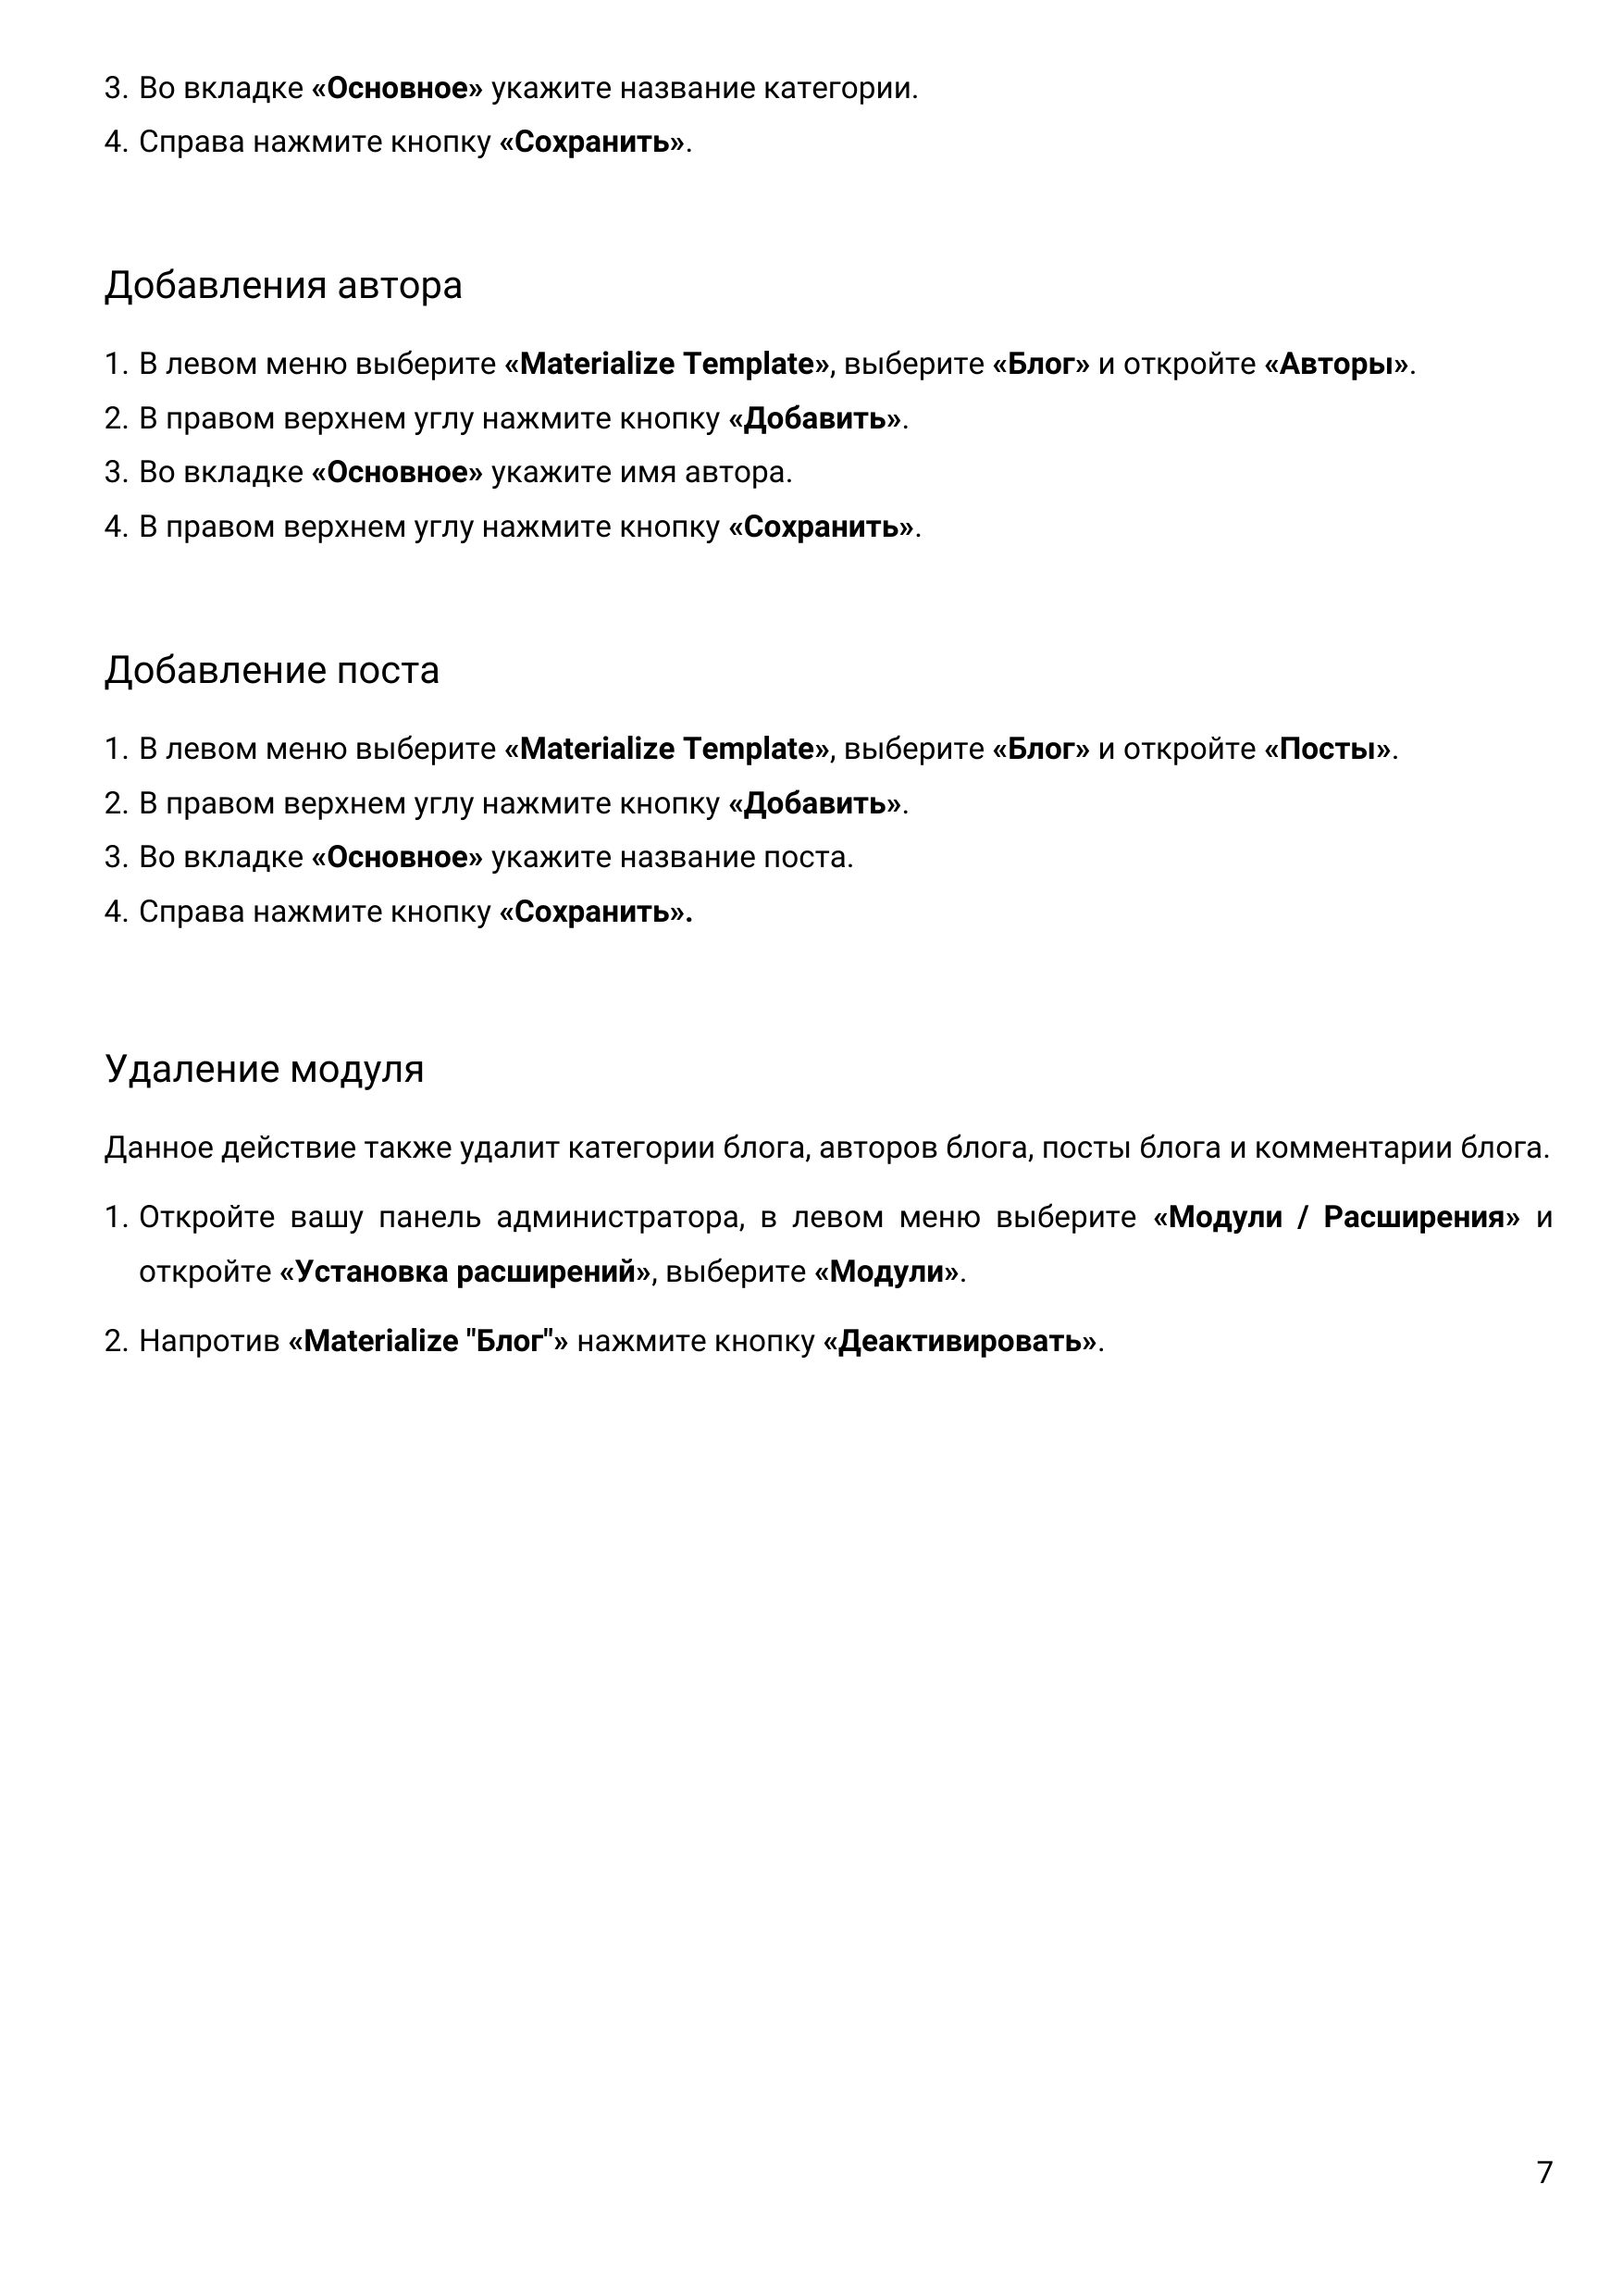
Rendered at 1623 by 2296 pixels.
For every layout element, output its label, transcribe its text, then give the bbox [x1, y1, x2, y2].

list В правом верхнем углу нажмите кнопку «Добавить». [104, 785, 1554, 821]
list Напротив «Materialize "Блог"» нажмите кнопку «Деактивировать». [104, 1322, 1554, 1359]
text Данное действие также удалит категории блога, авторов блога, посты блога и комментарии блога. [69, 1129, 1554, 1165]
list В левом меню выберите «Materialize Template», выберите «Блог» и откройте «Посты». [104, 731, 1554, 767]
list Справа нажмите кнопку «Сохранить». [104, 123, 1554, 160]
list Откройте вашу панель администратора, в левом меню выберите «Модули / Расширения» и откройте «Установка расширений», выберите «Модули». [104, 1199, 1554, 1289]
list Добавления автора [69, 263, 1554, 308]
list В левом меню выберите «Materialize Template», выберите «Блог» и откройте «Авторы». [104, 346, 1554, 382]
list Справа нажмите кнопку «Сохранить». [104, 893, 1554, 929]
list В правом верхнем углу нажмите кнопку «Сохранить». [104, 508, 1554, 544]
text Удаление модуля [69, 1047, 1554, 1091]
list Во вкладке «Основное» укажите название поста. [104, 839, 1554, 875]
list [104, 400, 1554, 436]
list Во вкладке «Основное» укажите название категории. [104, 69, 1554, 105]
list Добавление поста [69, 648, 1554, 693]
list Во вкладке «Основное» укажите имя автора. [104, 454, 1554, 490]
